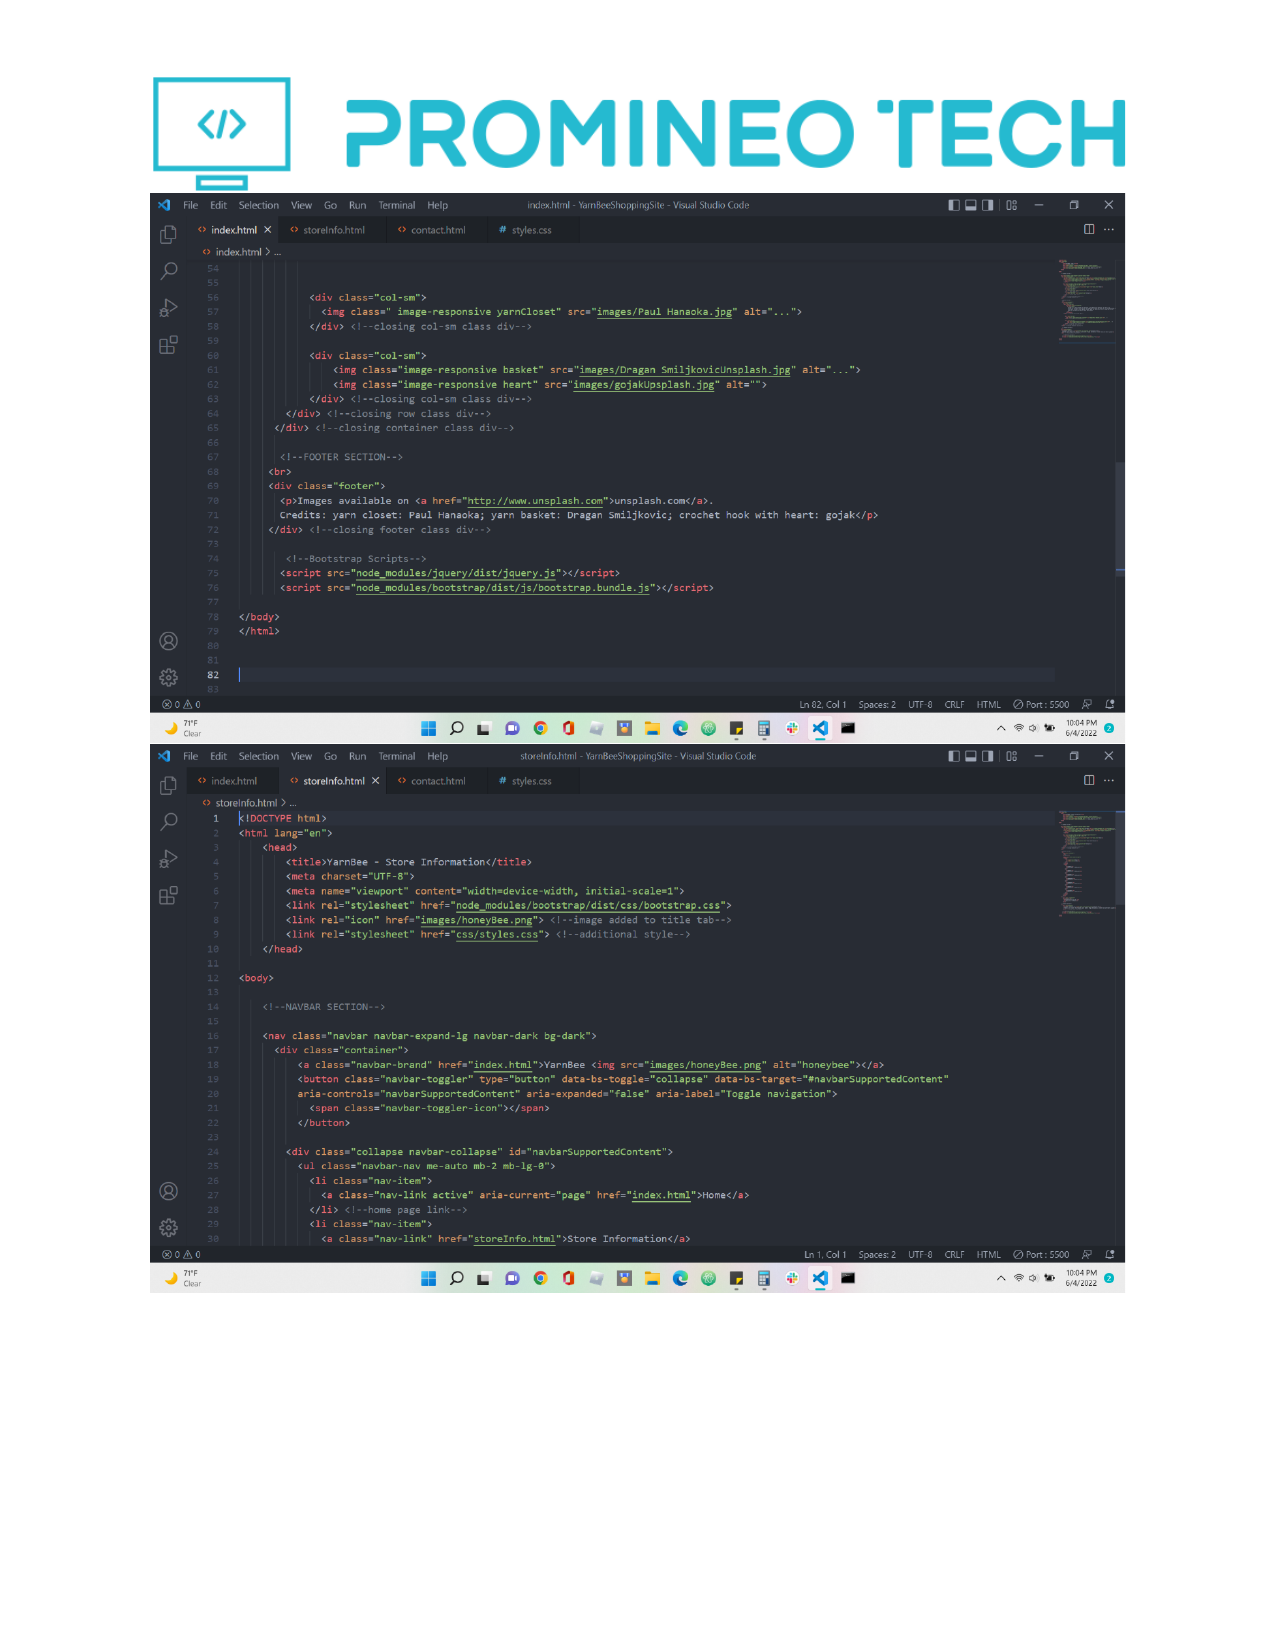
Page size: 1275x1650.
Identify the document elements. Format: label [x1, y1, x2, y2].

picture [150, 744, 1125, 1293]
picture [150, 75, 1125, 743]
